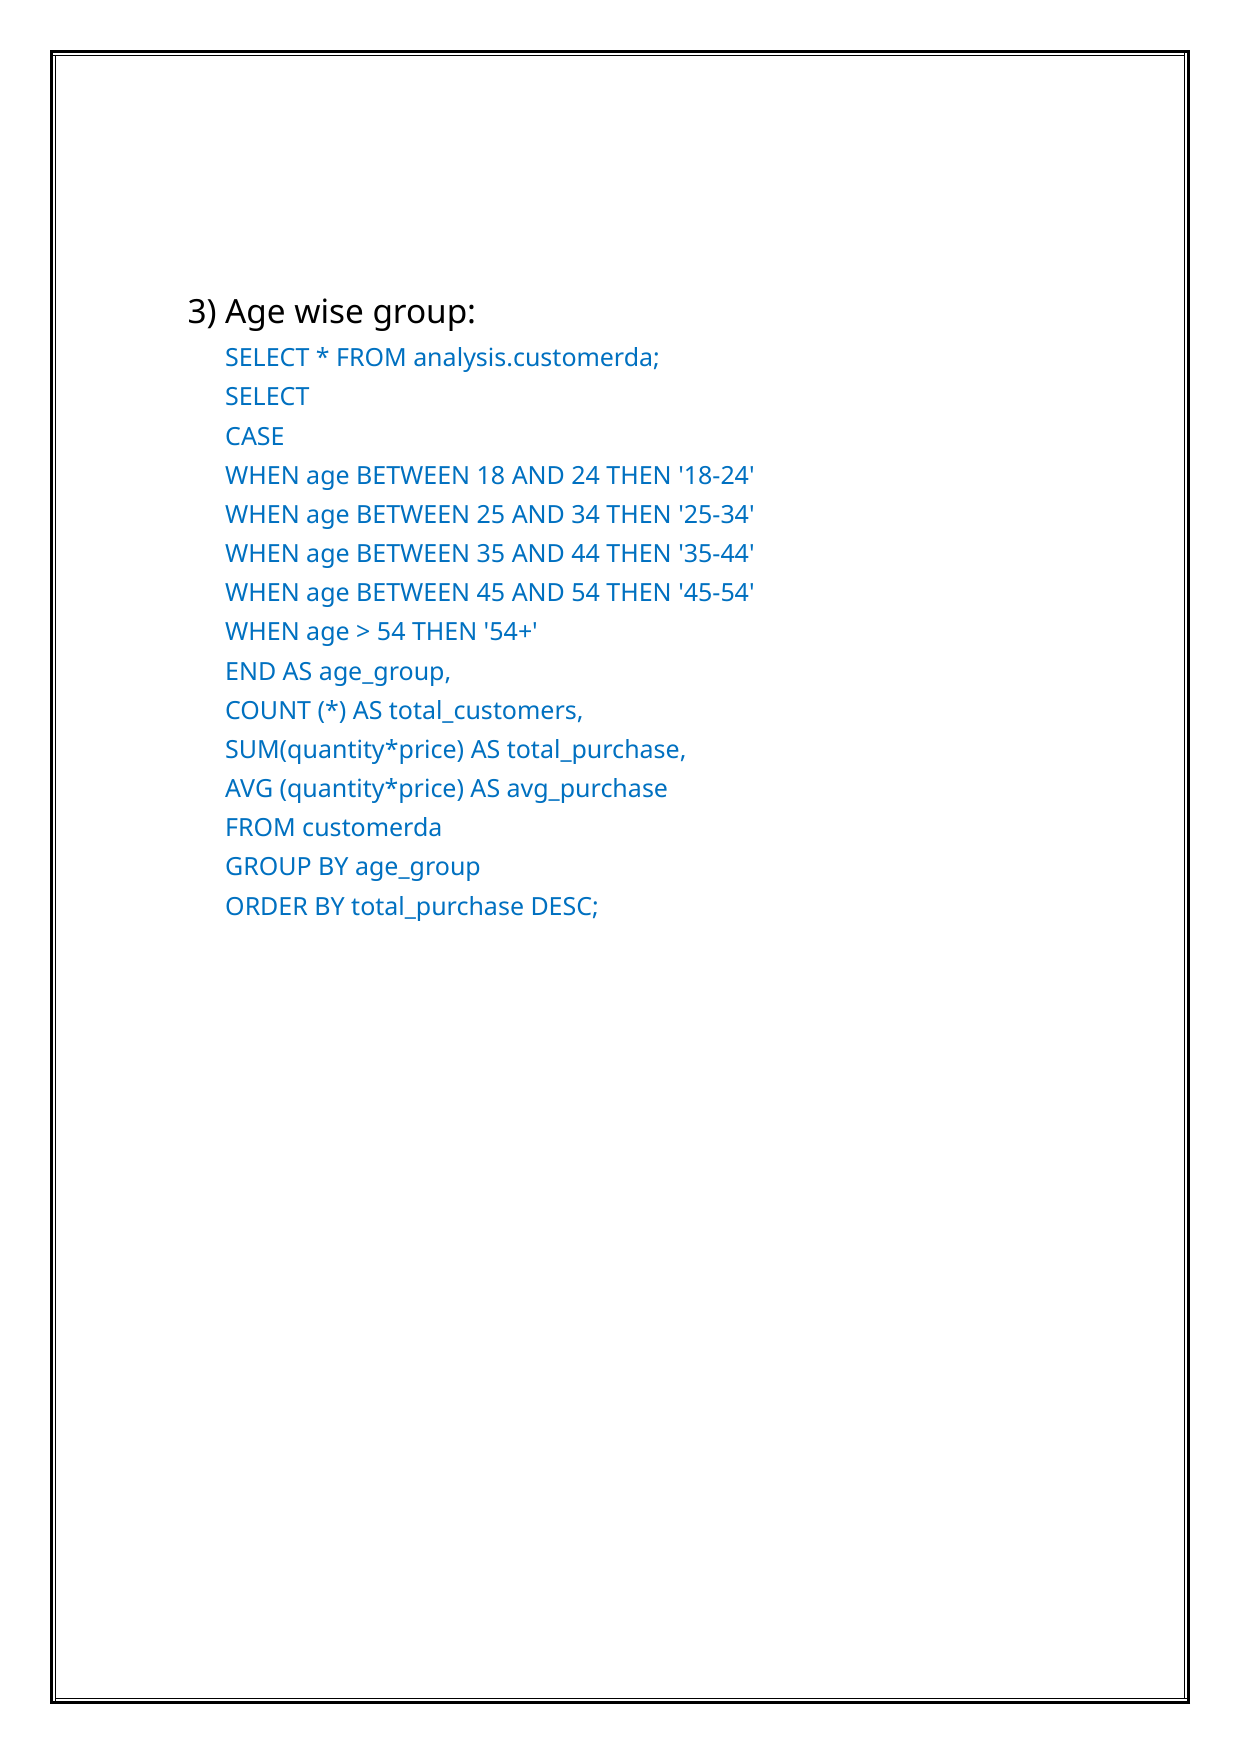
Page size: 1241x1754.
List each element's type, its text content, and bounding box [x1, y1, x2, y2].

list AVG (quantity*price) AS avg_purchase [225, 771, 1090, 805]
list WHEN age BETWEEN 45 AND 54 THEN '45-54' [225, 575, 1090, 609]
list CASE [225, 418, 1090, 452]
list WHEN age BETWEEN 35 AND 44 THEN '35-44' [225, 536, 1090, 570]
list ORDER BY total_purchase DESC; [225, 888, 1090, 922]
list FROM customerda [225, 810, 1090, 844]
list WHEN age > 54 THEN '54+' [225, 614, 1090, 648]
list COUNT (*) AS total_customers, [225, 692, 1090, 726]
list GROUP BY age_group [225, 849, 1090, 883]
list SUM(quantity*price) AS total_purchase, [225, 732, 1090, 766]
list SELECT * FROM analysis.customerda; [225, 340, 1090, 374]
list END AS age_group, [225, 653, 1090, 687]
list SELECT [225, 379, 1090, 413]
list Age wise group: [187, 288, 1090, 333]
list WHEN age BETWEEN 25 AND 34 THEN '25-34' [225, 497, 1090, 531]
list WHEN age BETWEEN 18 AND 24 THEN '18-24' [225, 457, 1090, 491]
